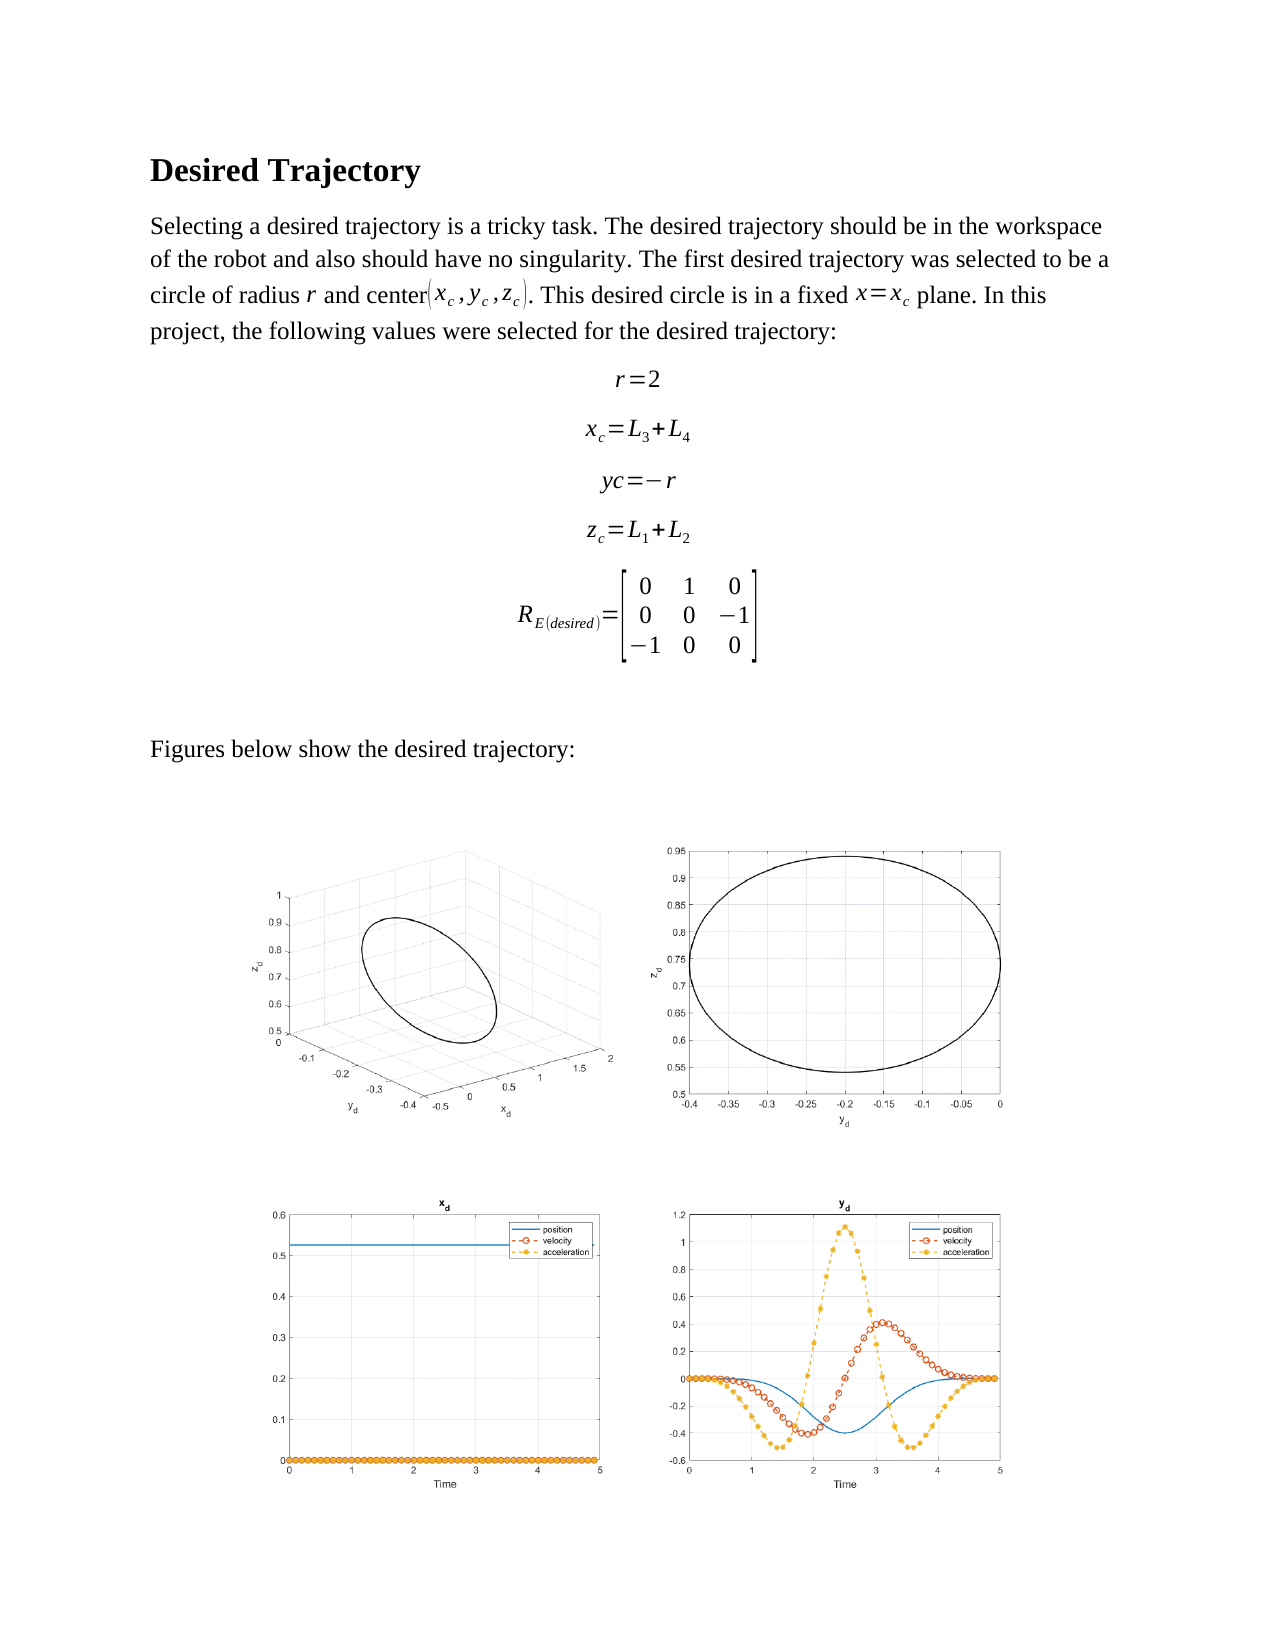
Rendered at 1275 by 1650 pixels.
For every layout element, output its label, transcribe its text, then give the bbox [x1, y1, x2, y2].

picture [237, 1192, 1038, 1493]
text Desired Trajectory [150, 150, 1125, 188]
picture [237, 828, 1038, 1129]
text Selecting a desired trajectory is a tricky task. The desired trajectory should be in the workspace of the robot and also should have no singularity. The first desired trajectory was selected to be a circle of radius and center. This desired circle is in a fixed plane. In this project, the following values were selected for the desired trajectory: [150, 211, 1125, 344]
text Figures below show the desired trajectory: [150, 734, 1125, 763]
